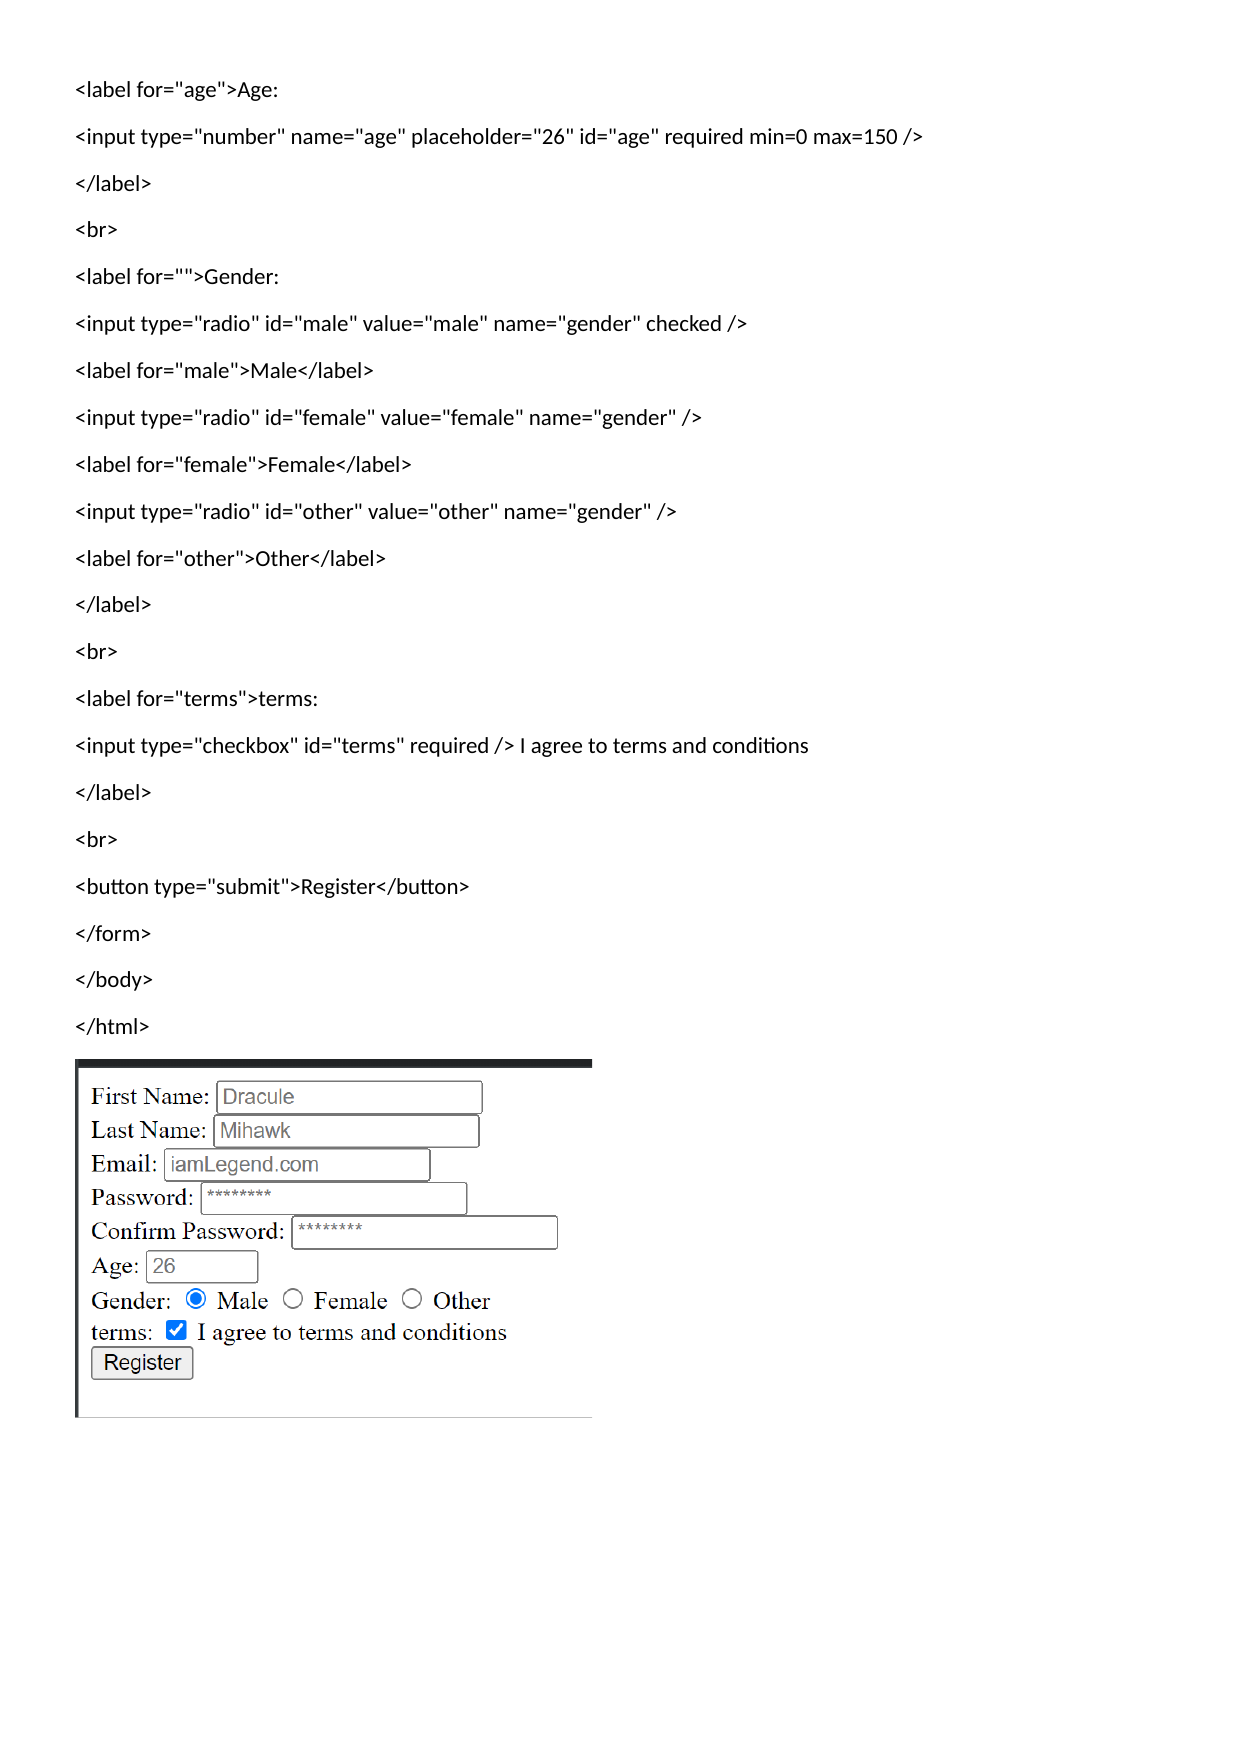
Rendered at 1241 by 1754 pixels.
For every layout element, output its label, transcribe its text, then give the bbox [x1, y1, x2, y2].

text <button type="submit">Register</button> [75, 872, 1165, 900]
text </form> [75, 919, 1165, 947]
text <label for="other">Other</label> [75, 544, 1165, 572]
text </label> [75, 169, 1165, 197]
text <br> [75, 637, 1165, 666]
text <br> [75, 216, 1165, 244]
text <input type="number" name="age" placeholder="26" id="age" required min=0 max=150 /> [75, 122, 1165, 150]
text <input type="checkbox" id="terms" required /> I agree to terms and conditions [75, 731, 1165, 759]
text <label for="">Gender: [75, 262, 1165, 291]
text <label for="age">Age: [75, 75, 1165, 103]
text </html> [75, 1012, 1165, 1041]
text <input type="radio" id="male" value="male" name="gender" checked /> [75, 309, 1165, 337]
text <input type="radio" id="other" value="other" name="gender" /> [75, 497, 1165, 525]
text <input type="radio" id="female" value="female" name="gender" /> [75, 403, 1165, 431]
text <label for="male">Male</label> [75, 356, 1165, 384]
text </label> [75, 591, 1165, 619]
text <label for="terms">terms: [75, 684, 1165, 712]
picture [75, 1059, 593, 1418]
text </body> [75, 966, 1165, 994]
text <label for="female">Female</label> [75, 450, 1165, 478]
text <br> [75, 825, 1165, 853]
text </label> [75, 778, 1165, 806]
